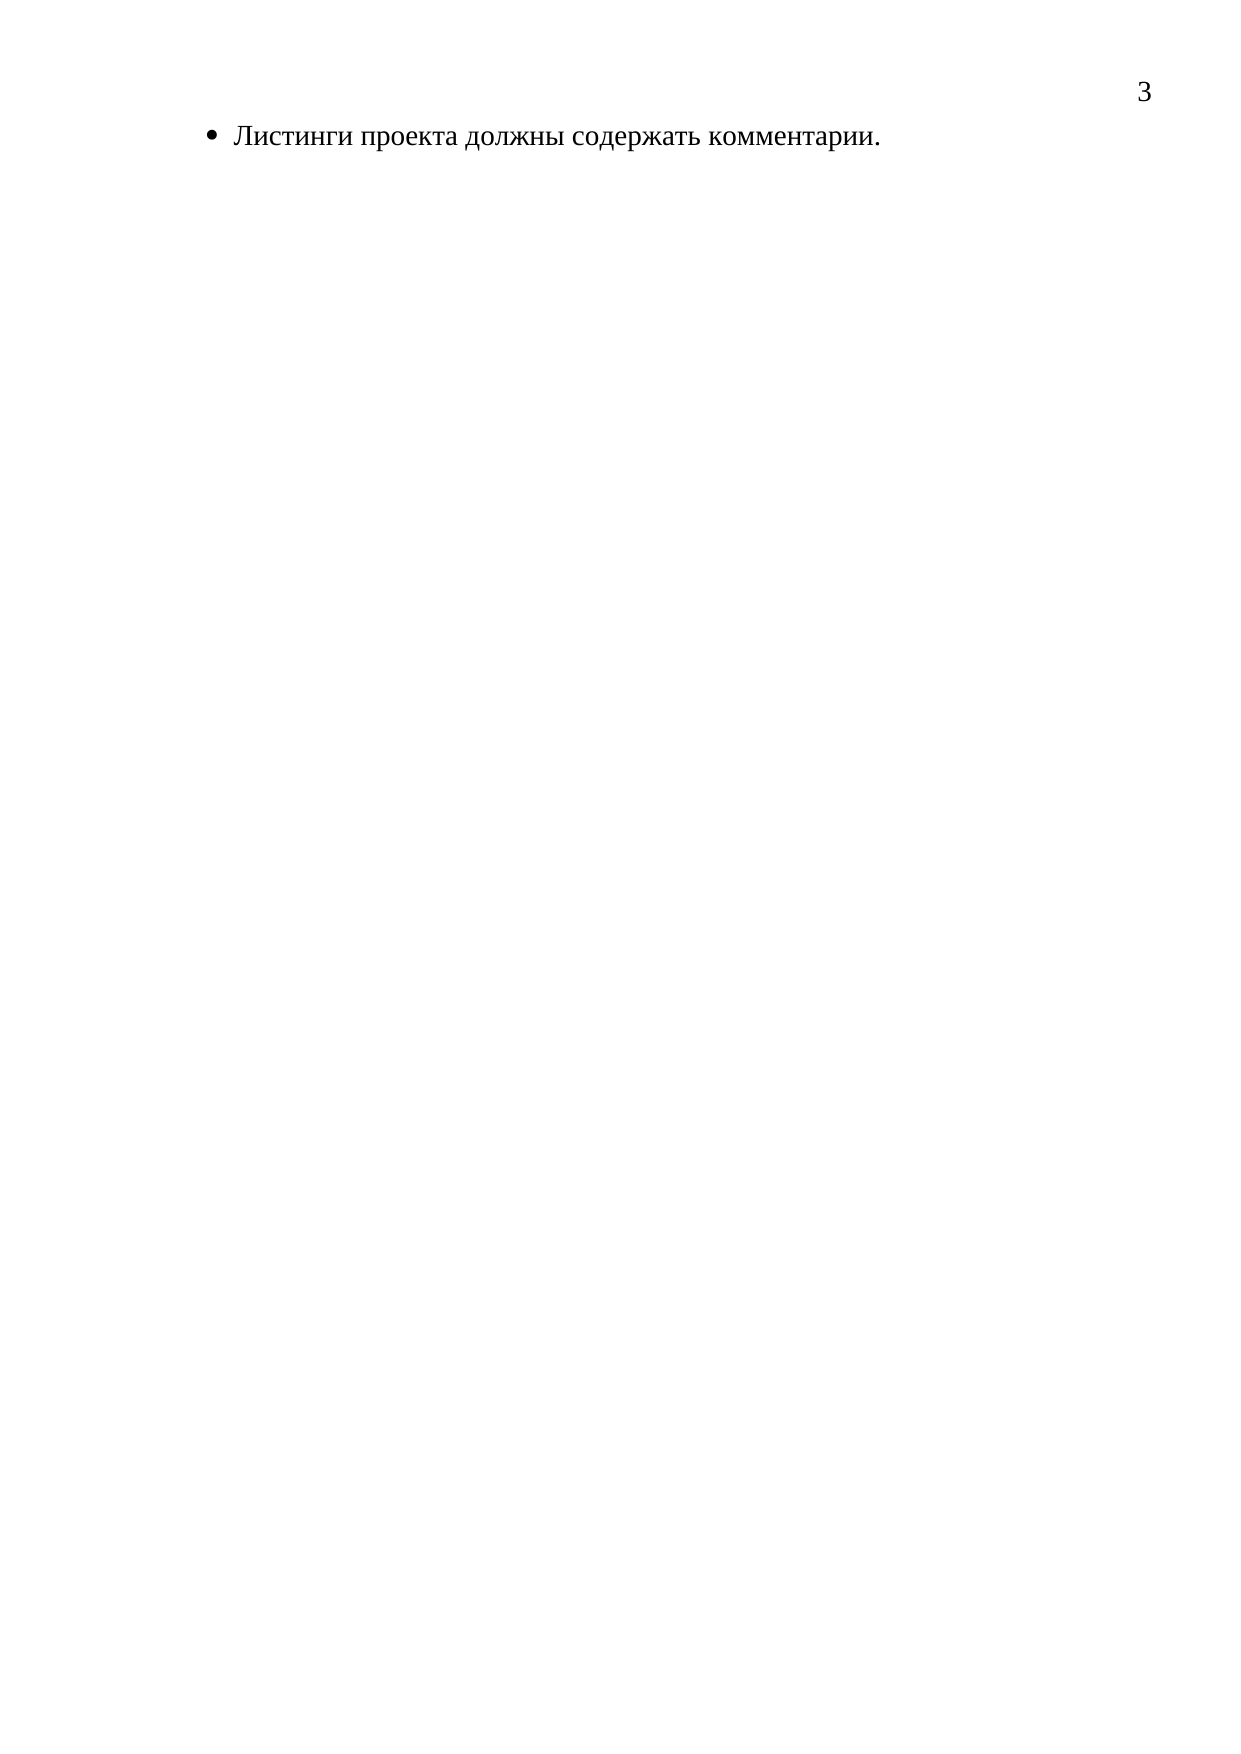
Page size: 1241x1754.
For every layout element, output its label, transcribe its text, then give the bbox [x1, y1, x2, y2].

list Листинги проекта должны содержать комментарии. 3. Содержание расчетно-пояснительной записки [177, 118, 1152, 152]
